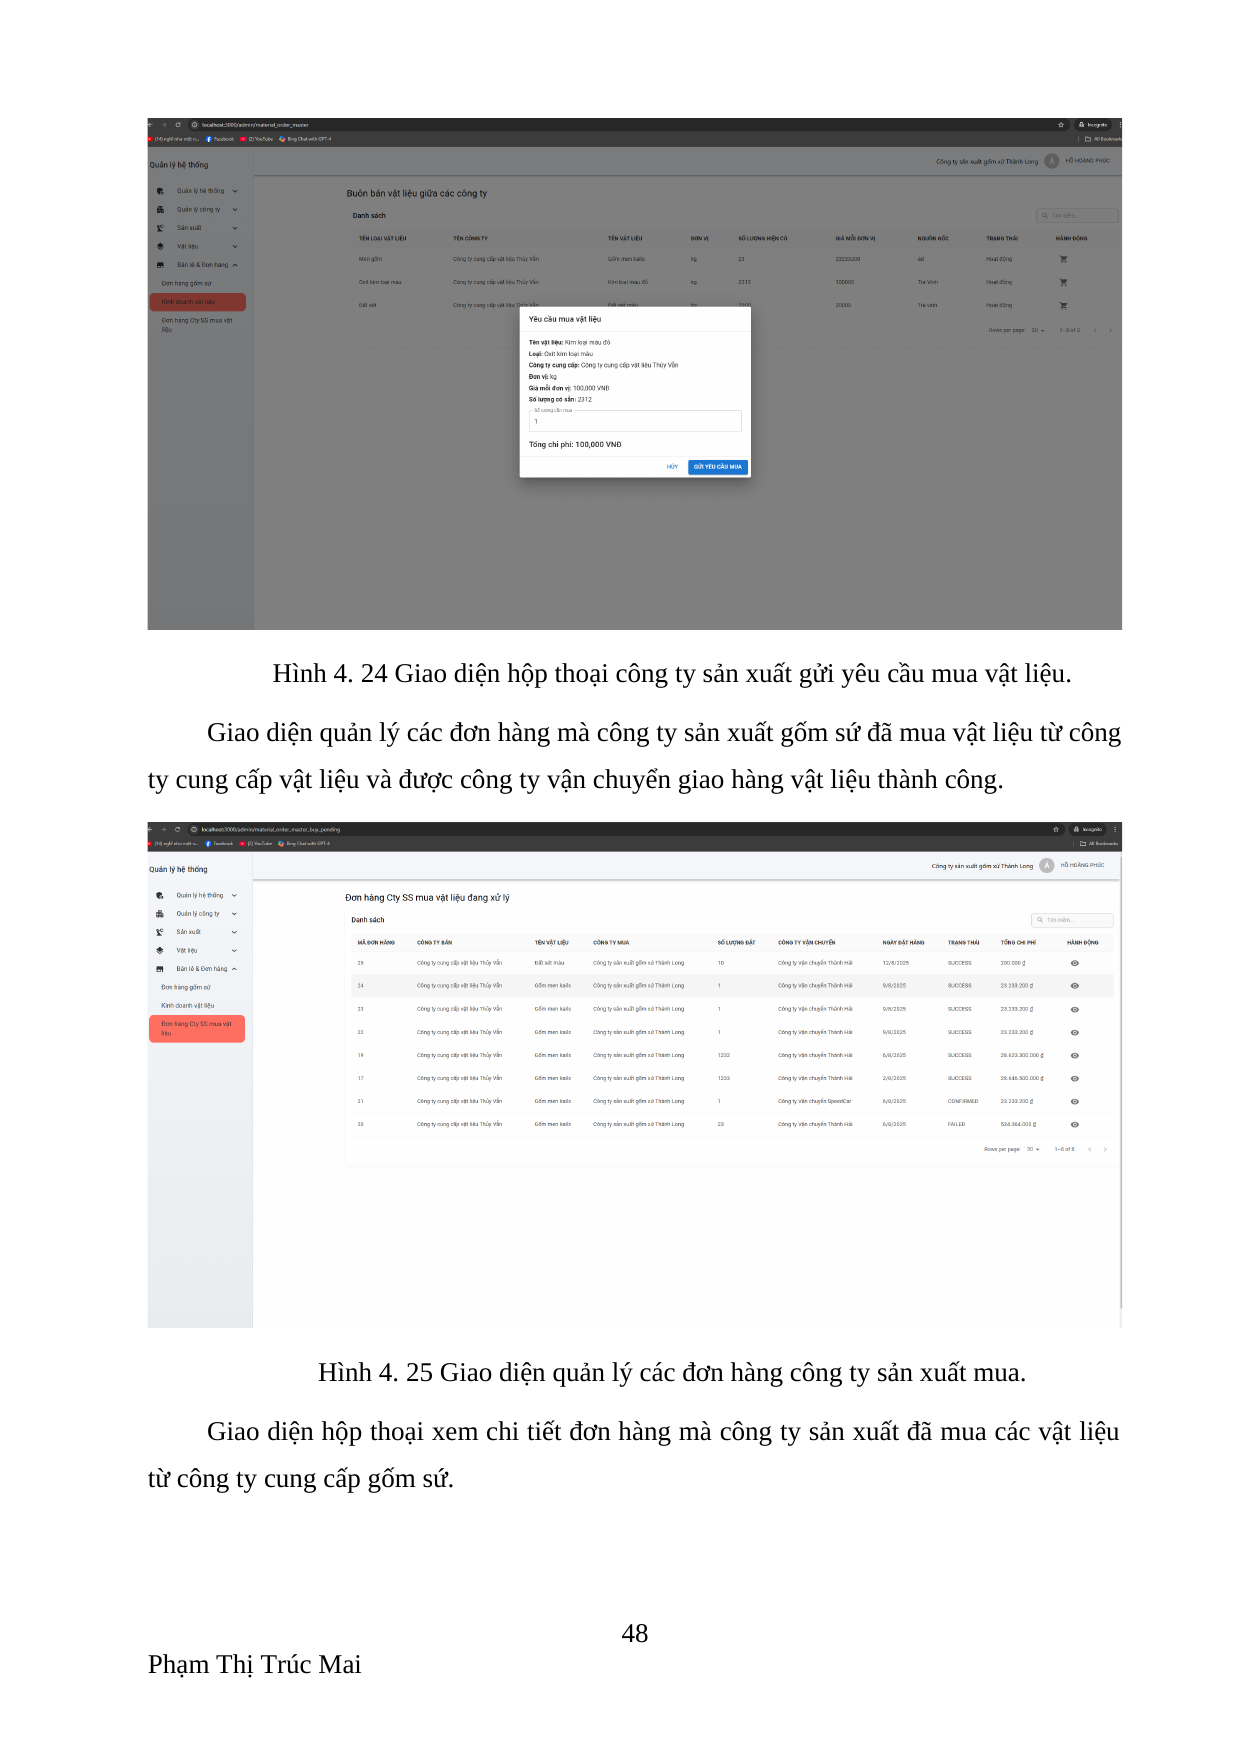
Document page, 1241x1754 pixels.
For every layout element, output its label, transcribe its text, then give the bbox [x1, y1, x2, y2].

picture [147, 822, 1123, 1328]
text Hình 4. 25 Giao diện quản lý các đơn hàng công ty sản xuất mua. [148, 1356, 1122, 1387]
picture [147, 118, 1123, 630]
text Giao diện quản lý các đơn hàng mà công ty sản xuất gốm sứ đã mua vật liệu từ công ty cung cấp vật liệu và được công ty vận chuyển giao hàng vật liệu thành công. [148, 717, 1122, 794]
text Giao diện hộp thoại xem chi tiết đơn hàng mà công ty sản xuất đã mua các vật liệu từ công ty cung cấp gốm sứ. [148, 1415, 1122, 1493]
text Hình 4. 24 Giao diện hộp thoại công ty sản xuất gửi yêu cầu mua vật liệu. [148, 657, 1122, 688]
